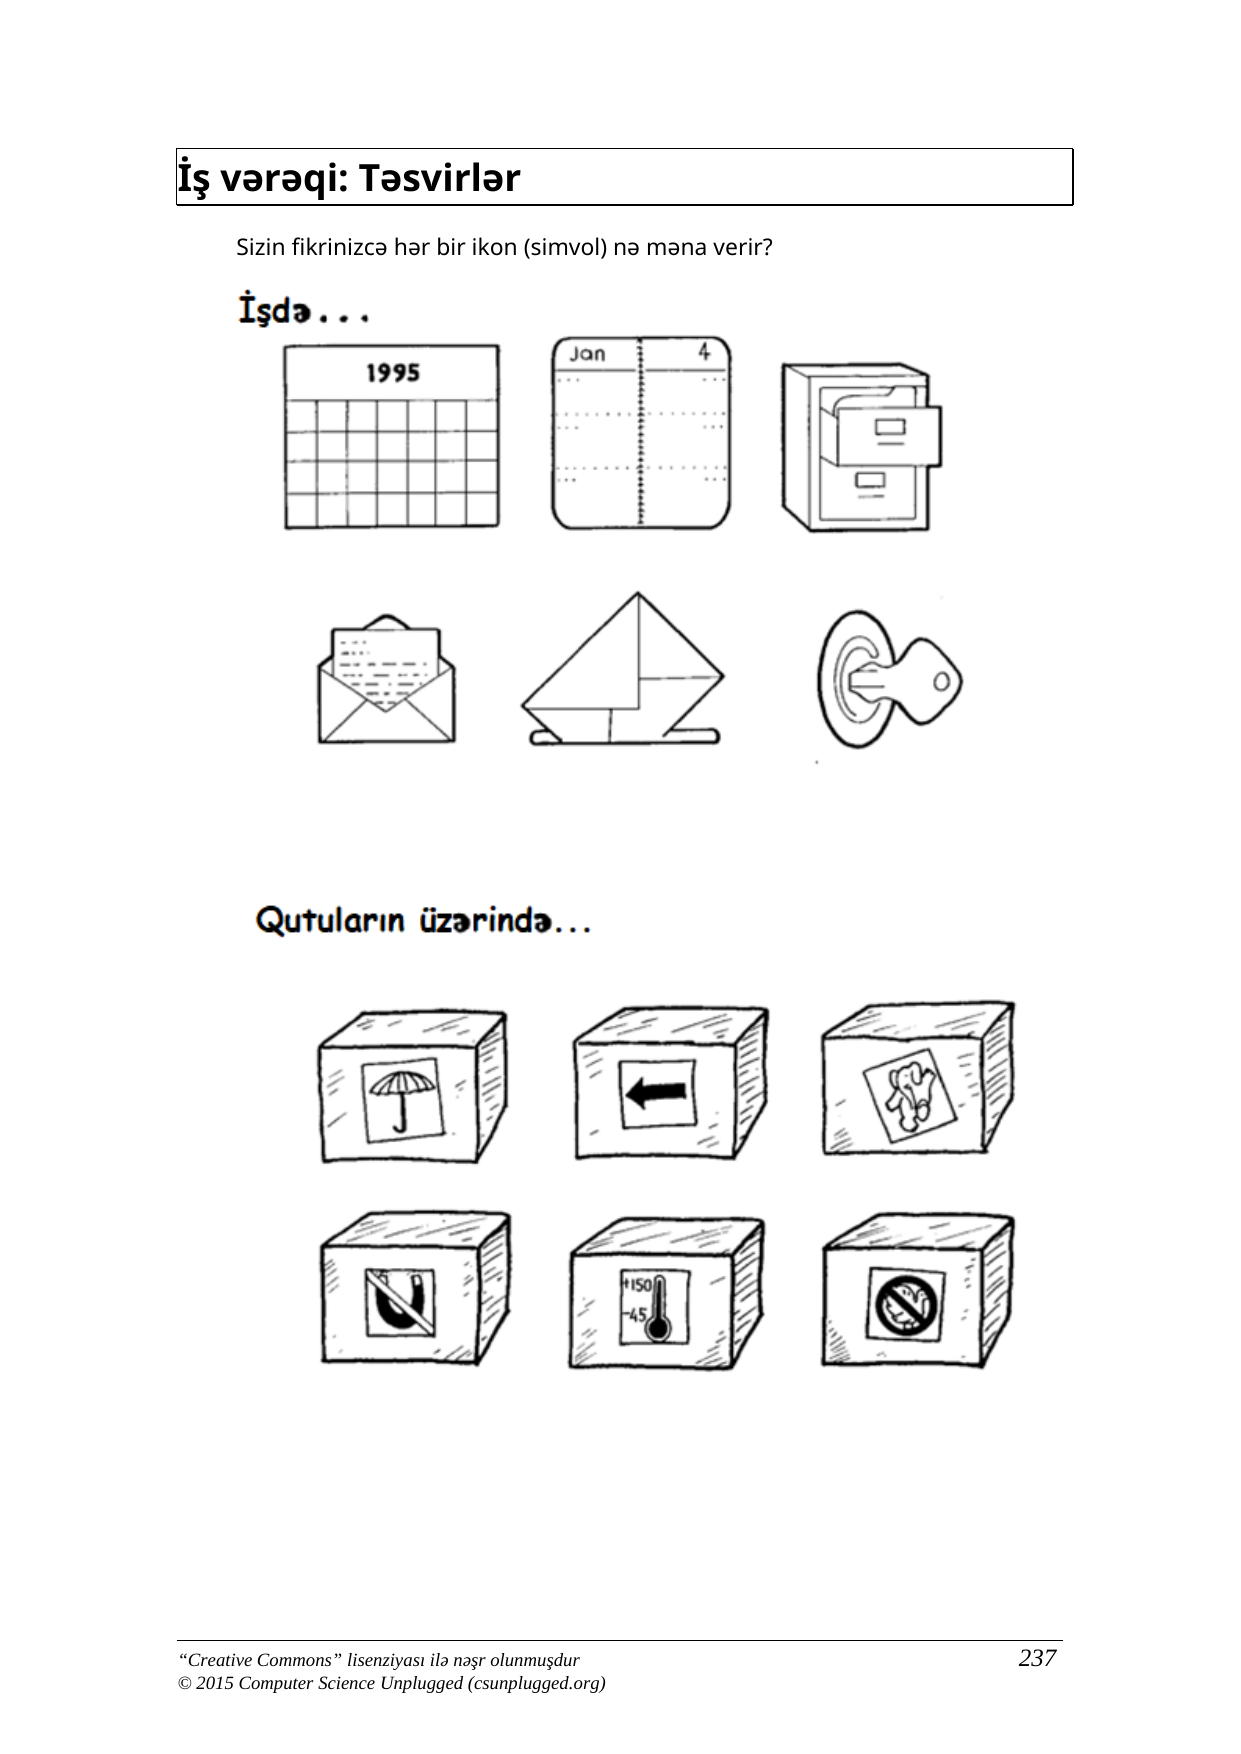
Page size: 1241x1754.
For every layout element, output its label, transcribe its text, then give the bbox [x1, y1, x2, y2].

picture [236, 287, 1062, 1400]
title İş vərəqi: Təsvirlər [177, 149, 1072, 204]
text Sizin fikrinizcə hər bir ikon (simvol) nə məna verir? [236, 231, 1063, 262]
